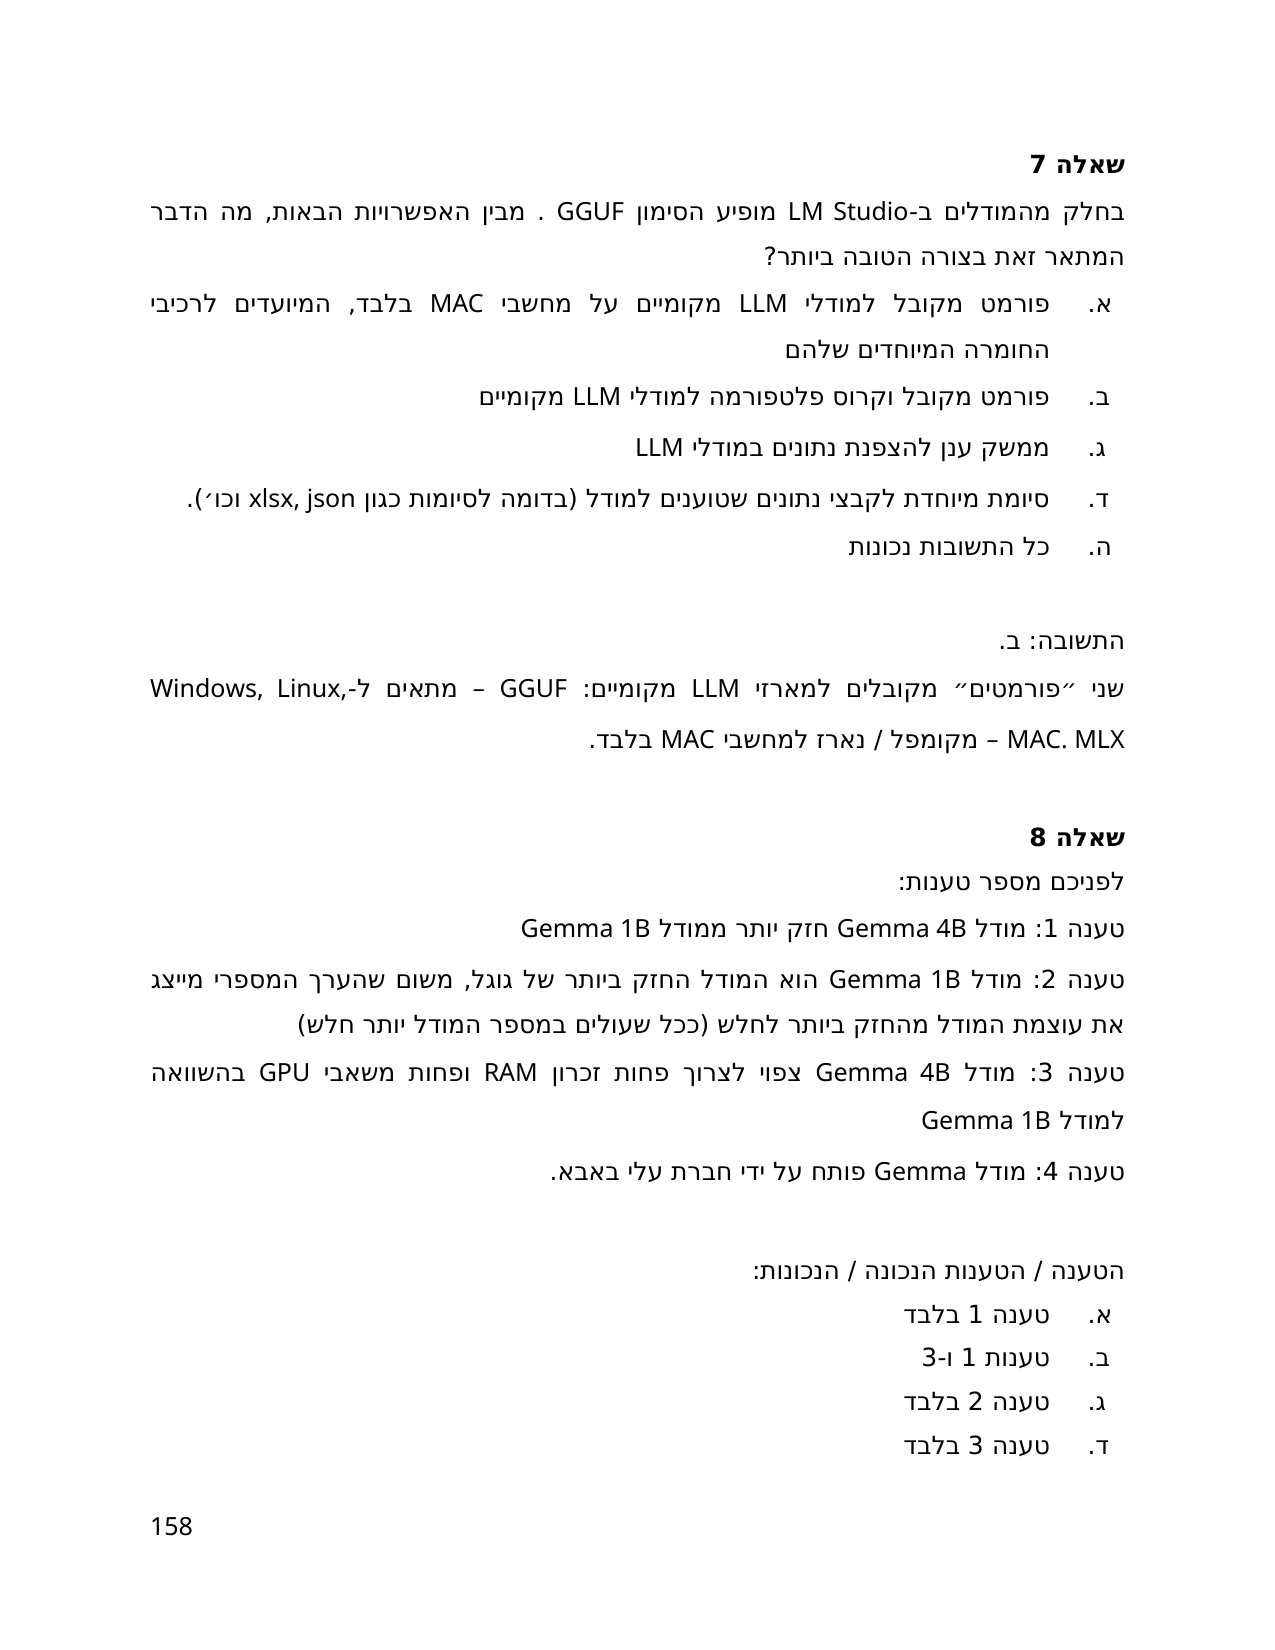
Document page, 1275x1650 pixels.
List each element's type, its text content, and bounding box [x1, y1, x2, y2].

list פורמט מקובל למודלי LLM מקומיים על מחשבי MAC בלבד, המיועדים לרכיבי החומרה המיוחדים שלהם [150, 286, 1087, 364]
text שאלה 7 [150, 150, 1125, 179]
text טענה 1: מודל Gemma 4B חזק יותר ממודל Gemma 1B [150, 911, 1125, 945]
list פורמט מקובל וקרוס פלטפורמה למודלי LLM מקומיים [150, 378, 1087, 413]
text לפניכם מספר טענות: [150, 867, 1125, 896]
text טענה 2: מודל Gemma 1B הוא המודל החזק ביותר של גוגל, משום שהערך המספרי מייצג את עוצמת המודל מהחזק ביותר לחלש (ככל שעולים במספר המודל יותר חלש) [150, 962, 1125, 1040]
text טענה 4: מודל Gemma פותח על ידי חברת עלי באבא. [150, 1154, 1125, 1188]
text הטענה / הטענות הנכונה / הנכונות: [150, 1256, 1125, 1285]
list טענות 1 ו-3 [150, 1343, 1087, 1373]
list סיומת מיוחדת לקבצי נתונים שטוענים למודל (בדומה לסיומות כגון xlsx, json וכו׳). [150, 481, 1087, 515]
text התשובה: ב. [150, 626, 1125, 656]
text טענה 3: מודל Gemma 4B צפוי לצרוך פחות זכרון RAM ופחות משאבי GPU בהשוואה למודל Gemma 1B [150, 1054, 1125, 1137]
text בחלק מהמודלים ב-LM Studio מופיע הסימון GGUF . מבין האפשרויות הבאות, מה הדבר המתאר זאת בצורה הטובה ביותר? [150, 194, 1125, 272]
list טענה 2 בלבד [150, 1387, 1087, 1416]
list טענה 3 בלבד [150, 1431, 1087, 1460]
list כל התשובות נכונות [150, 532, 1087, 561]
text שני ״פורמטים״ מקובלים למארזי LLM מקומיים: GGUF – מתאים ל-Windows, Linux, MAC. MLX – מקומפל / נארז למחשבי MAC בלבד. [150, 670, 1125, 755]
list טענה 1 בלבד [150, 1300, 1087, 1329]
text שאלה 8 [150, 823, 1125, 852]
list ממשק ענן להצפנת נתונים במודלי LLM [150, 429, 1087, 464]
